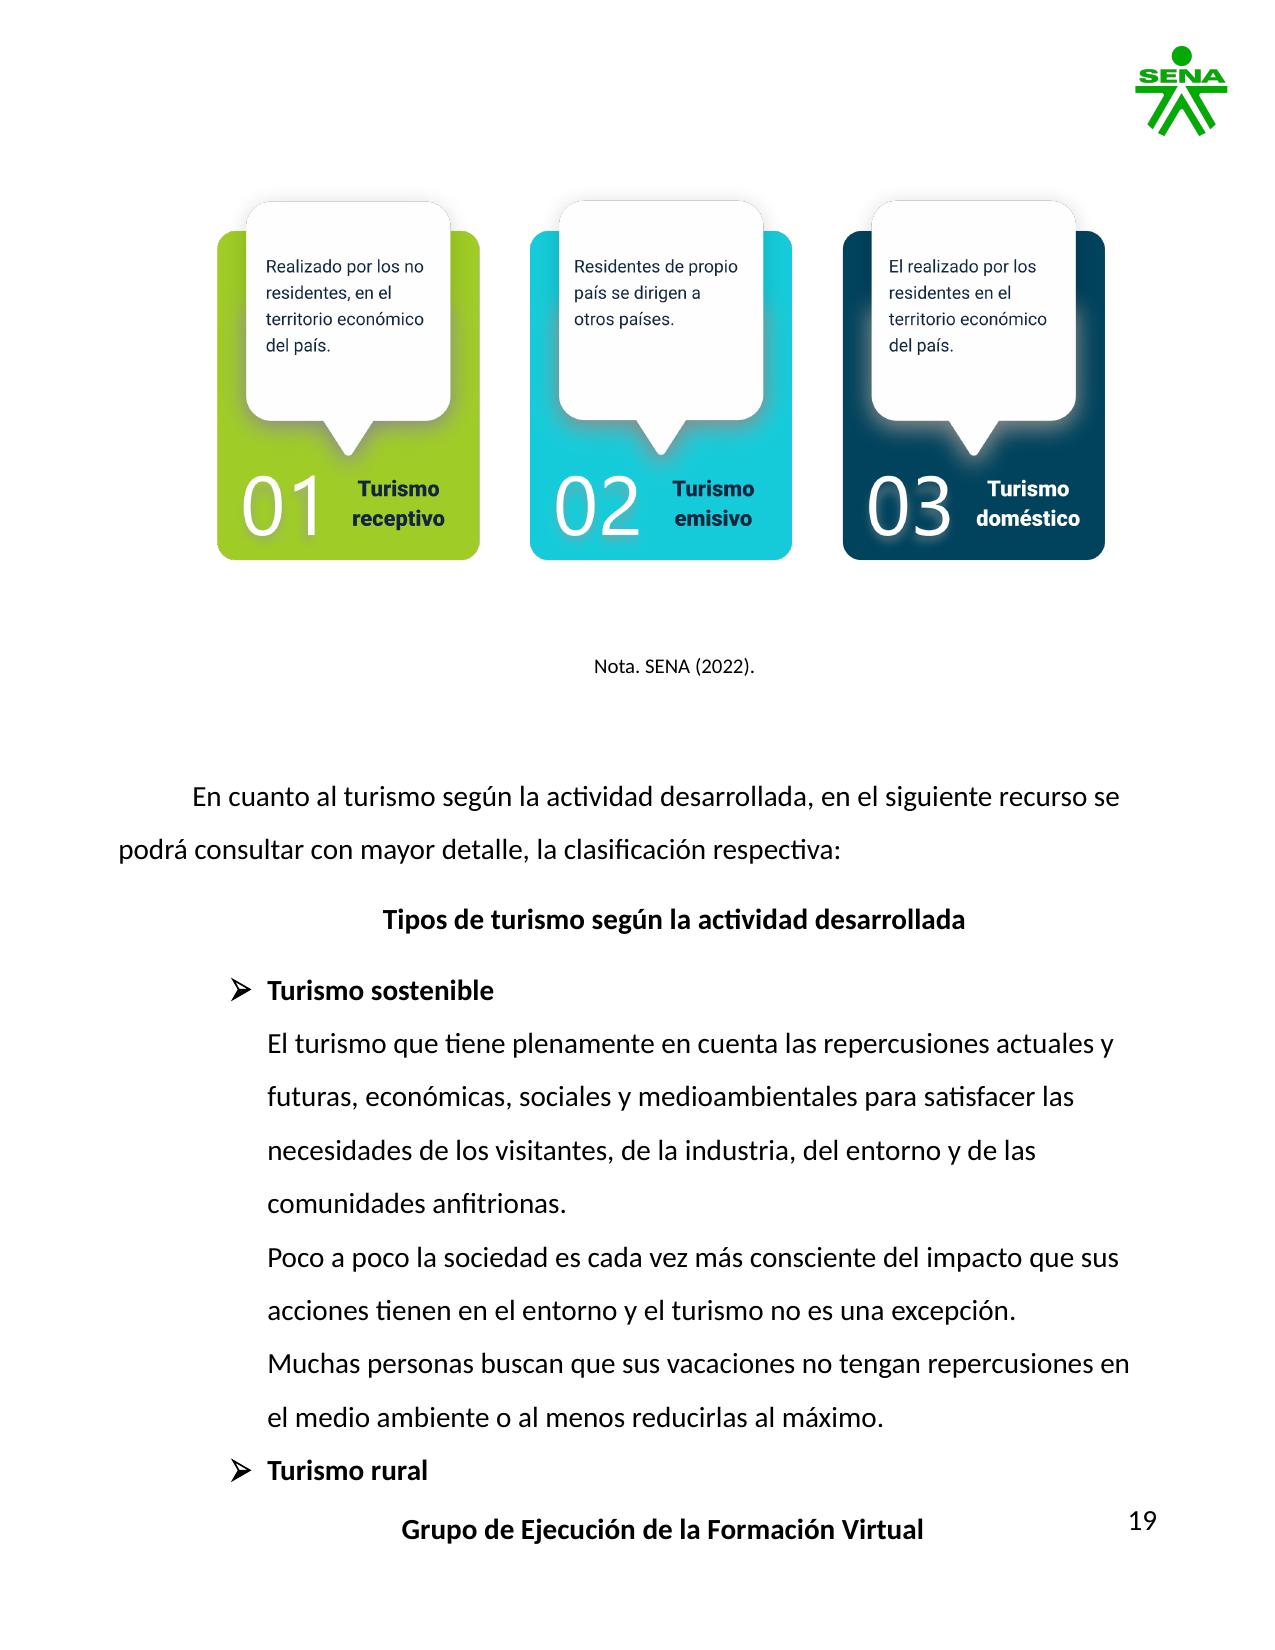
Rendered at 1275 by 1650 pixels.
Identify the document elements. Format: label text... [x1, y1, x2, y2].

list Poco a poco la sociedad es cada vez más consciente del impacto que sus acciones tienen en el entorno y el turismo no es una excepción. [267, 1239, 1157, 1328]
text Nota. SENA (2022). [118, 653, 1157, 678]
list Turismo rural [229, 1452, 1157, 1488]
text En cuanto al turismo según la actividad desarrollada, en el siguiente recurso se podrá consultar con mayor detalle, la clasificación respectiva: [118, 778, 1157, 867]
text Tipos de turismo según la actividad desarrollada [118, 901, 1157, 937]
picture [192, 177, 1130, 619]
list Muchas personas buscan que sus vacaciones no tengan repercusiones en el medio ambiente o al menos reducirlas al máximo. [267, 1346, 1157, 1435]
picture [1135, 46, 1228, 136]
list El turismo que tiene plenamente en cuenta las repercusiones actuales y futuras, económicas, sociales y medioambientales para satisfacer las necesidades de los visitantes, de la industria, del entorno y de las comunidades anfitrionas. [267, 1025, 1157, 1221]
list Turismo sostenible [229, 972, 1157, 1007]
